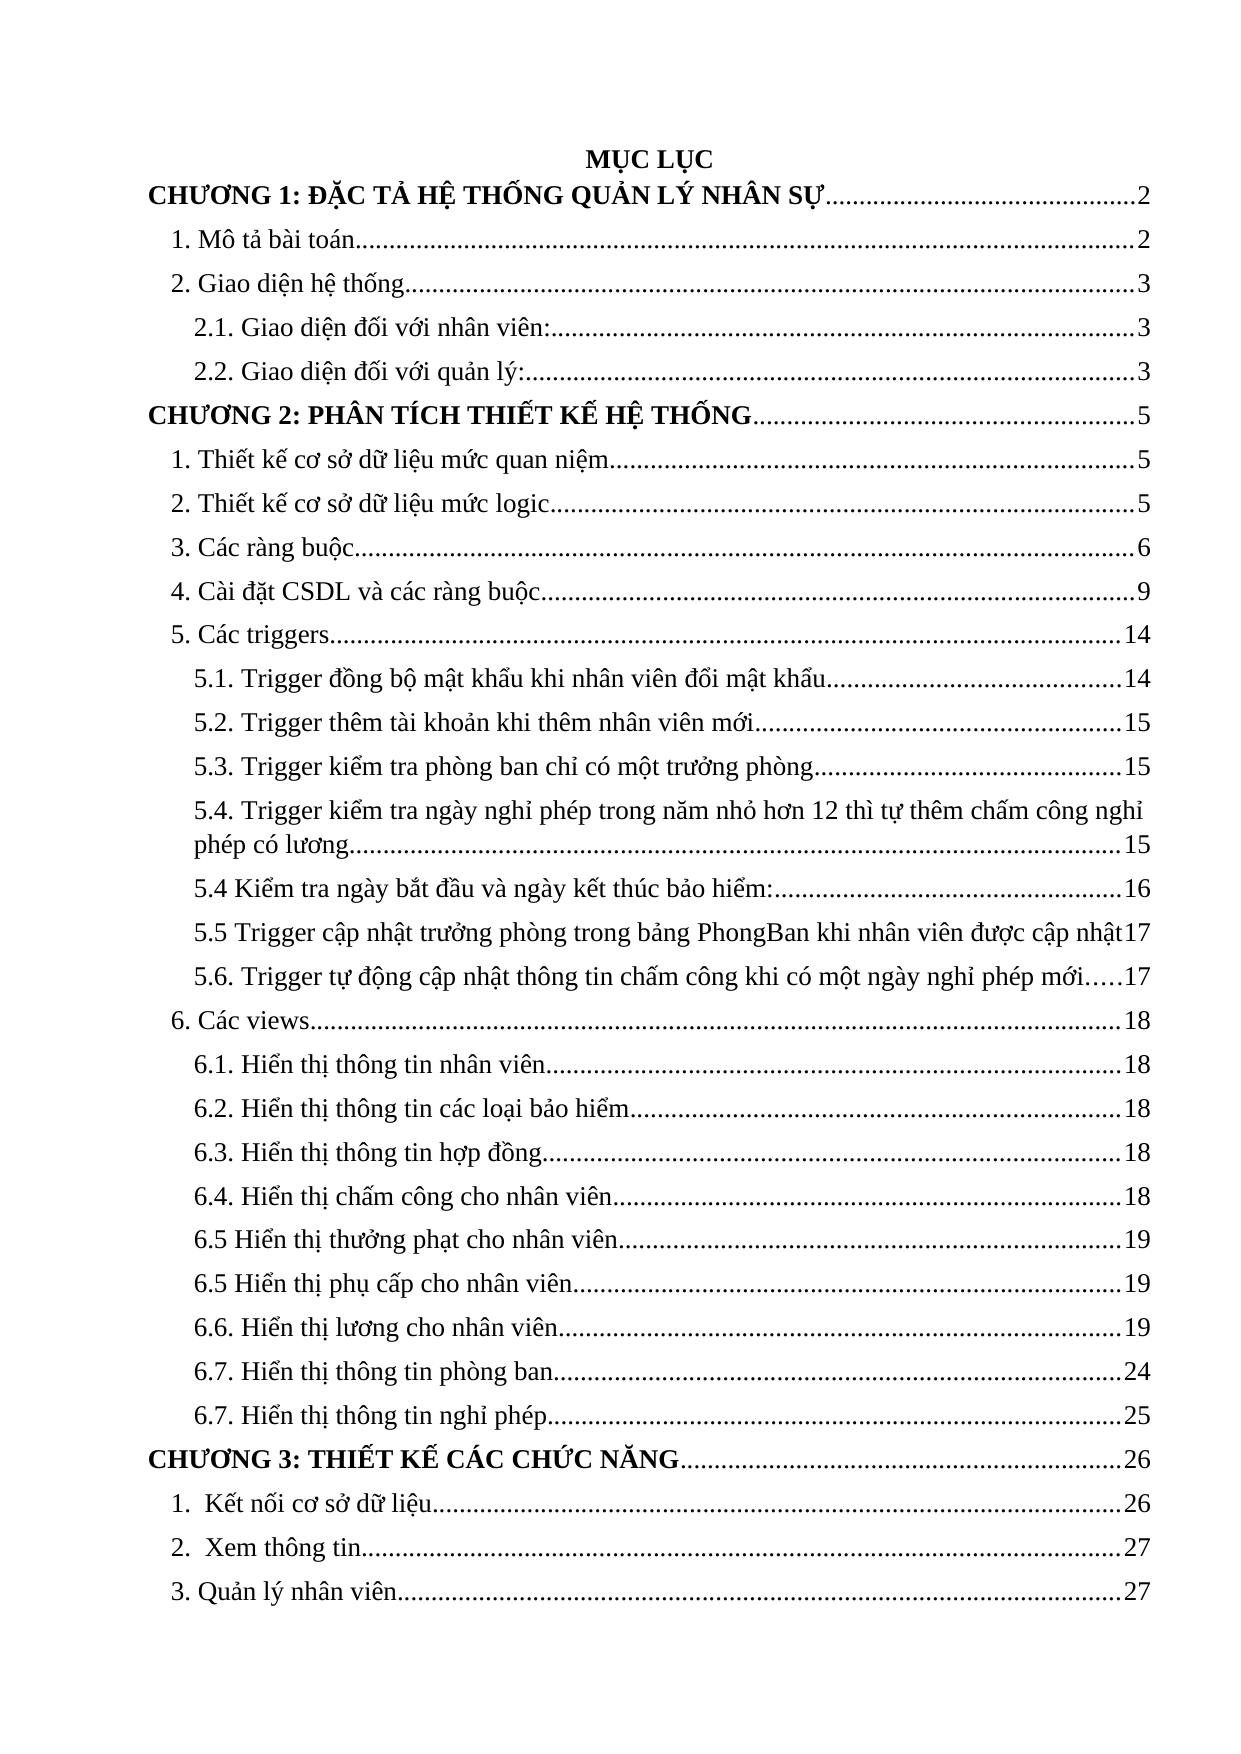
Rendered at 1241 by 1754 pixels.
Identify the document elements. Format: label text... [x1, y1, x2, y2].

text MỤC LỤC [148, 143, 1152, 174]
